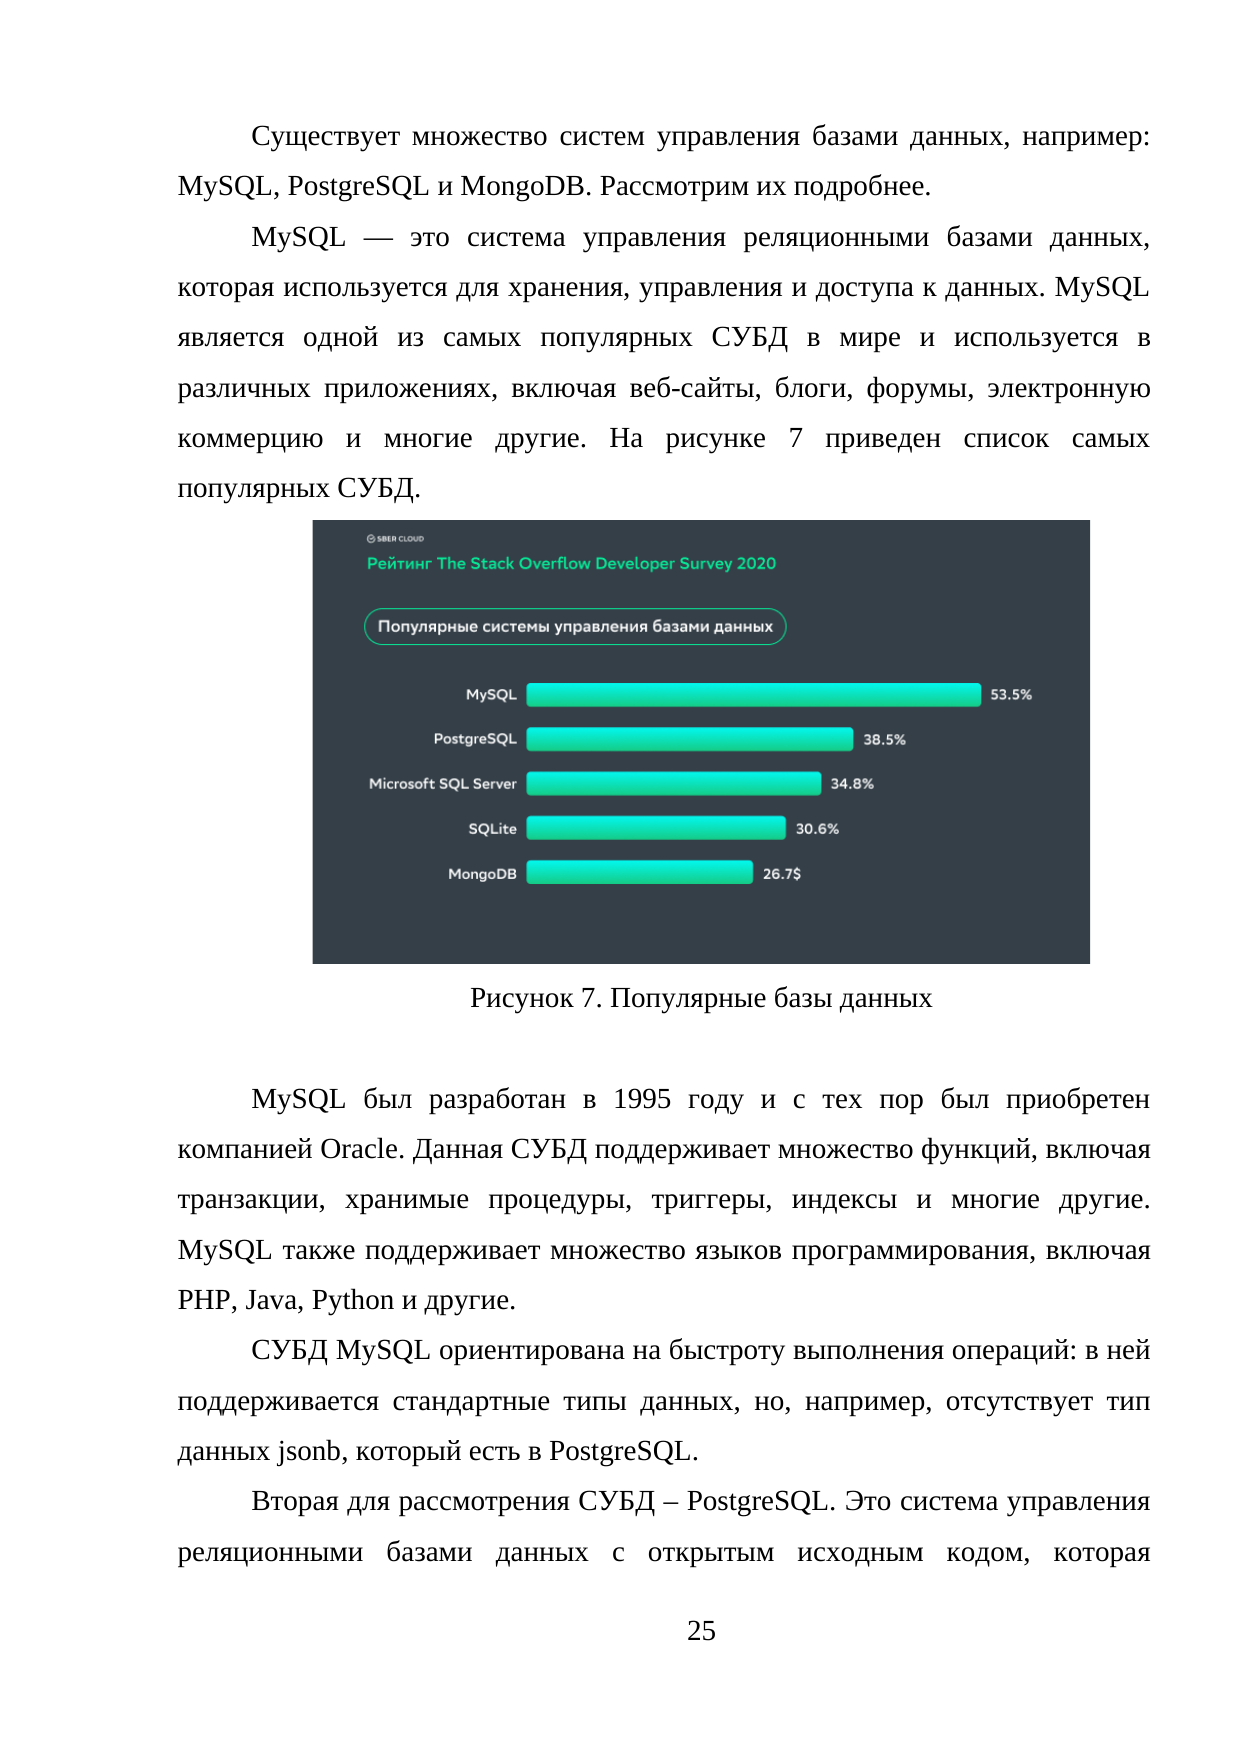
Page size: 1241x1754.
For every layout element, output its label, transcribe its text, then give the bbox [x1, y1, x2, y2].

picture [312, 520, 1091, 964]
text Существует множество систем управления базами данных, например: MySQL, PostgreSQL и MongoDB. Рассмотрим их подробнее. [177, 118, 1152, 202]
text Рисунок 7. Популярные базы данных [177, 980, 1152, 1014]
text СУБД MySQL ориентирована на быстроту выполнения операций: в ней поддерживается стандартные типы данных, но, например, отсутствует тип данных jsonb, который есть в PostgreSQL. [177, 1332, 1152, 1467]
text MySQL — это система управления реляционными базами данных, которая используется для хранения, управления и доступа к данных. MySQL является одной из самых популярных СУБД в мире и используется в различных приложениях, включая веб-сайты, блоги, форумы, электронную коммерцию и многие другие. На рисунке 7 приведен список самых популярных СУБД. [177, 219, 1152, 504]
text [177, 1483, 1152, 1567]
text MySQL был разработан в 1995 году и с тех пор был приобретен компанией Oracle. Данная СУБД поддерживает множество функций, включая транзакции, хранимые процедуры, триггеры, индексы и многие другие. MySQL также поддерживает множество языков программирования, включая PHP, Java, Python и другие. [177, 1081, 1152, 1316]
